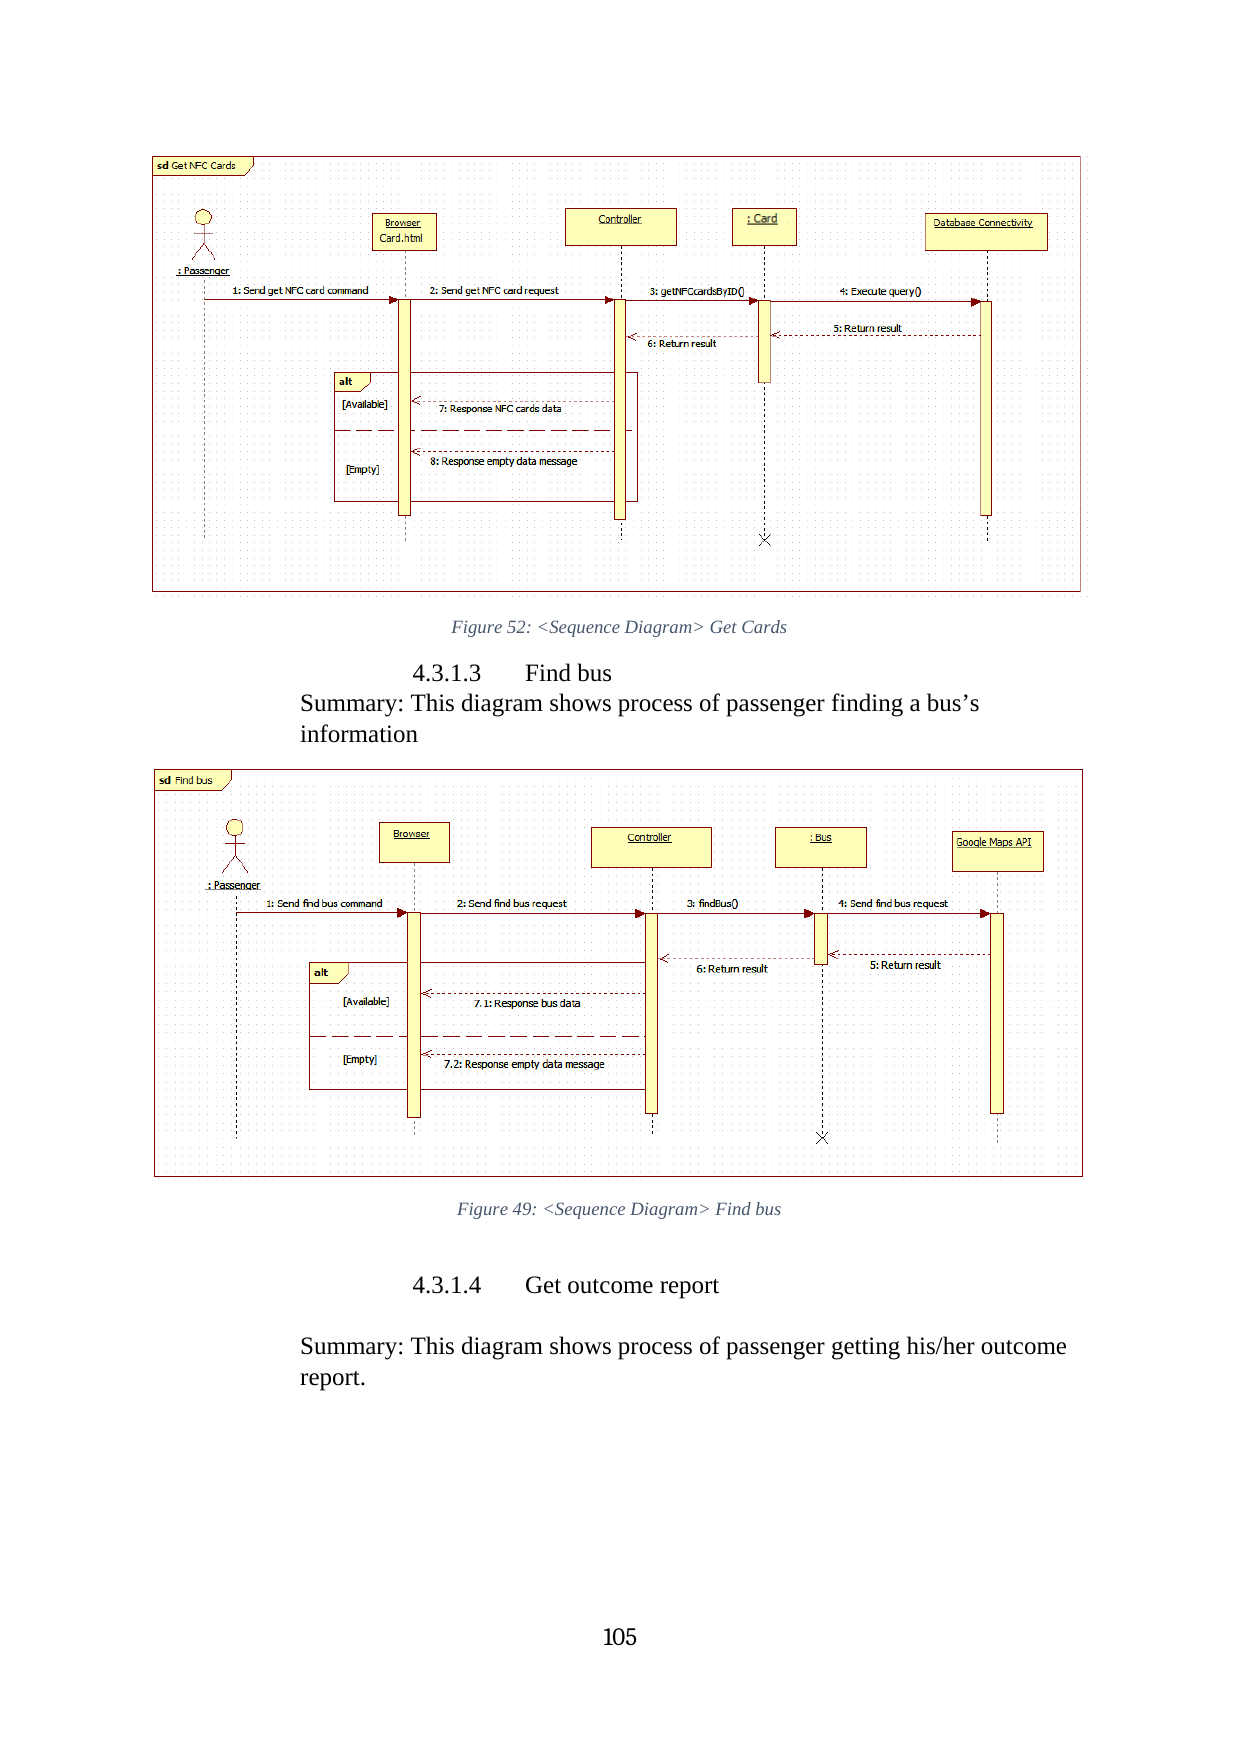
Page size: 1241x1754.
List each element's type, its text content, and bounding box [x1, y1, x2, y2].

picture [150, 150, 1090, 598]
list Summary: This diagram shows process of passenger finding a bus’s information [300, 688, 1090, 747]
list Summary: This diagram shows process of passenger getting his/her outcome report. [300, 1331, 1090, 1391]
list Get outcome report [412, 1271, 1090, 1299]
text Figure 49: <Sequence Diagram> Find bus [150, 1198, 1090, 1219]
picture [150, 765, 1090, 1180]
list Find bus [412, 658, 1090, 687]
